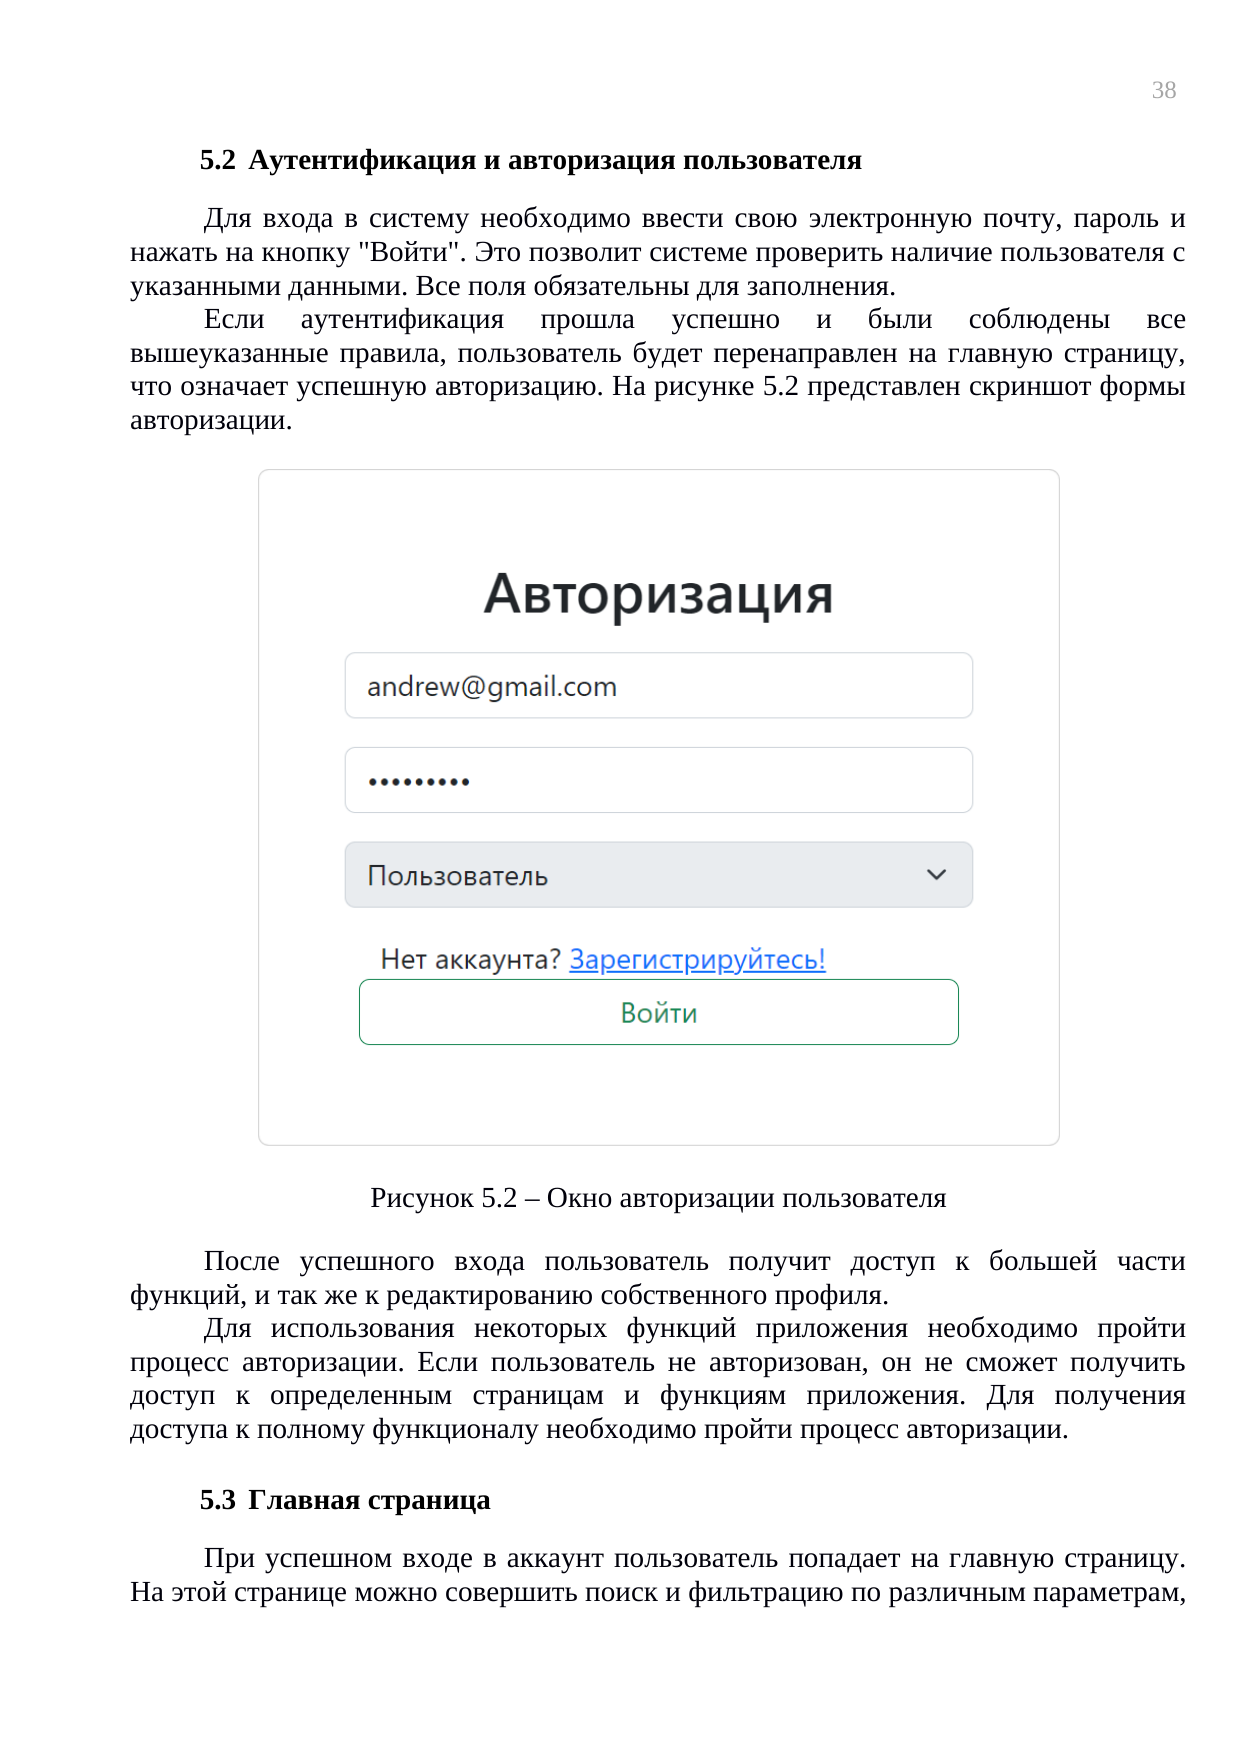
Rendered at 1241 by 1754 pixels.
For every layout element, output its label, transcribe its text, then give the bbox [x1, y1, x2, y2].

text Если аутентификация прошла успешно и были соблюдены все вышеуказанные правила, пользователь будет перенаправлен на главную страницу, что означает успешную авторизацию. На рисунке 5.2 представлен скриншот формы авторизации. [130, 301, 1187, 435]
subtitle Аутентификация и авторизация пользователя [199, 142, 1187, 176]
list После успешного входа пользователь получит доступ к большей части функций, и так же к редактированию собственного профиля. [130, 1243, 1187, 1310]
picture [252, 464, 1065, 1156]
list Для использования некоторых функций приложения необходимо пройти процесс авторизации. Если пользователь не авторизован, он не сможет получить доступ к определенным страницам и функциям приложения. Для получения доступа к полному функционалу необходимо пройти процесс авторизации. [130, 1310, 1187, 1444]
text Рисунок 5.2 – Окно авторизации пользователя [130, 1181, 1187, 1214]
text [130, 1541, 1187, 1608]
subtitle Главная страница [199, 1482, 1187, 1516]
text Для входа в систему необходимо ввести свою электронную почту, пароль и нажать на кнопку "Войти". Это позволит системе проверить наличие пользователя с указанными данными. Все поля обязательны для заполнения. [130, 201, 1187, 301]
